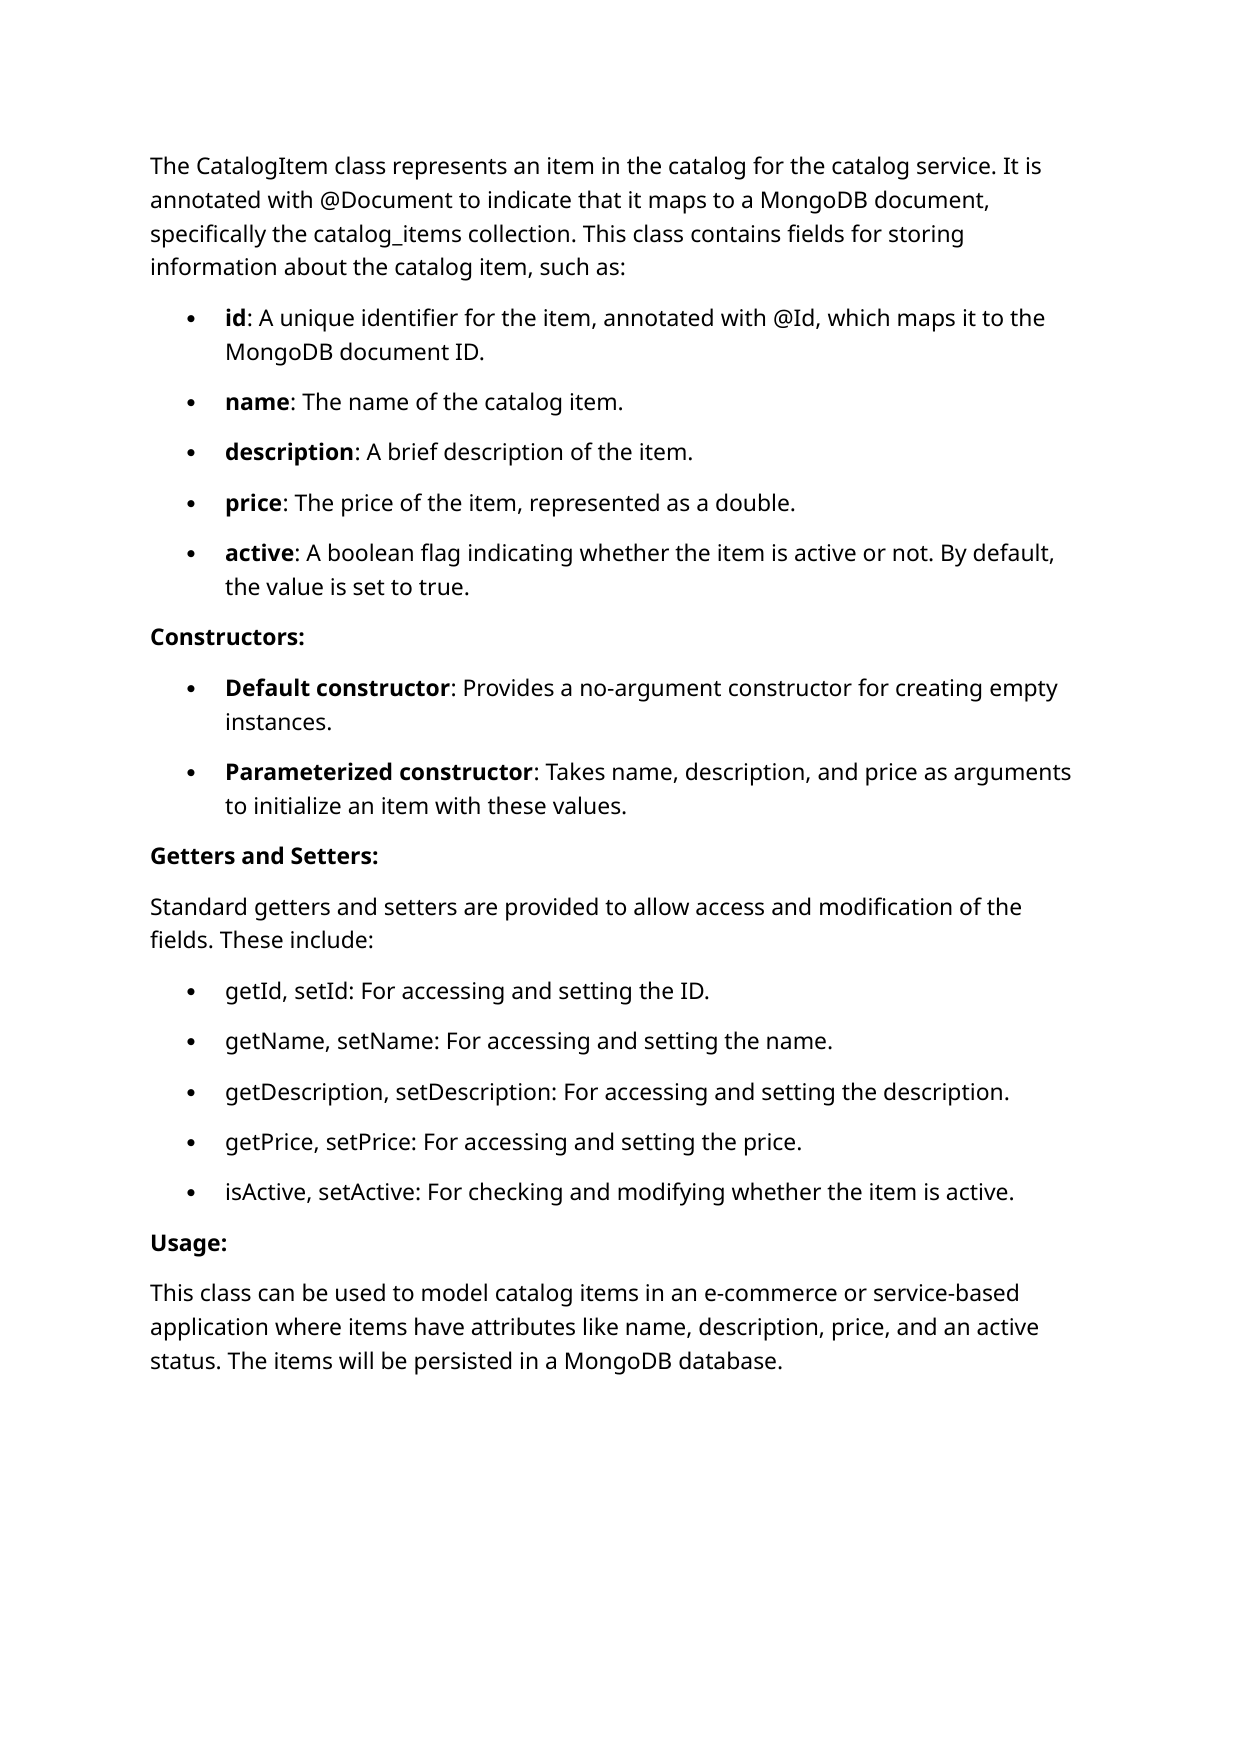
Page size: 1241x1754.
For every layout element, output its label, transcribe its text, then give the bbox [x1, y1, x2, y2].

list getDescription, setDescription: For accessing and setting the description. [187, 1075, 1090, 1107]
list Default constructor: Provides a no-argument constructor for creating empty instances. [187, 672, 1090, 737]
list isActive, setActive: For checking and modifying whether the item is active. [187, 1176, 1090, 1207]
text The CatalogItem class represents an item in the catalog for the catalog service. It is annotated with @Document to indicate that it maps to a MongoDB document, specifically the catalog_items collection. This class contains fields for storing information about the catalog item, such as: [150, 150, 1090, 282]
list getId, setId: For accessing and setting the ID. [187, 974, 1090, 1006]
text Getters and Setters: [150, 840, 1090, 871]
list price: The price of the item, represented as a double. [187, 487, 1090, 518]
list getName, setName: For accessing and setting the name. [187, 1025, 1090, 1056]
text This class can be used to model catalog items in an e-commerce or service-based application where items have attributes like name, description, price, and an active status. The items will be persisted in a MongoDB database. [150, 1277, 1090, 1376]
list getPrice, setPrice: For accessing and setting the price. [187, 1126, 1090, 1157]
list Parameterized constructor: Takes name, description, and price as arguments to initialize an item with these values. [187, 756, 1090, 821]
list id: A unique identifier for the item, annotated with @Id, which maps it to the MongoDB document ID. [187, 302, 1090, 367]
text Constructors: [150, 621, 1090, 652]
list active: A boolean flag indicating whether the item is active or not. By default, the value is set to true. [187, 537, 1090, 602]
text Usage: [150, 1227, 1090, 1258]
text Standard getters and setters are provided to allow access and modification of the fields. These include: [150, 890, 1090, 955]
list name: The name of the catalog item. [187, 386, 1090, 417]
list description: A brief description of the item. [187, 436, 1090, 467]
